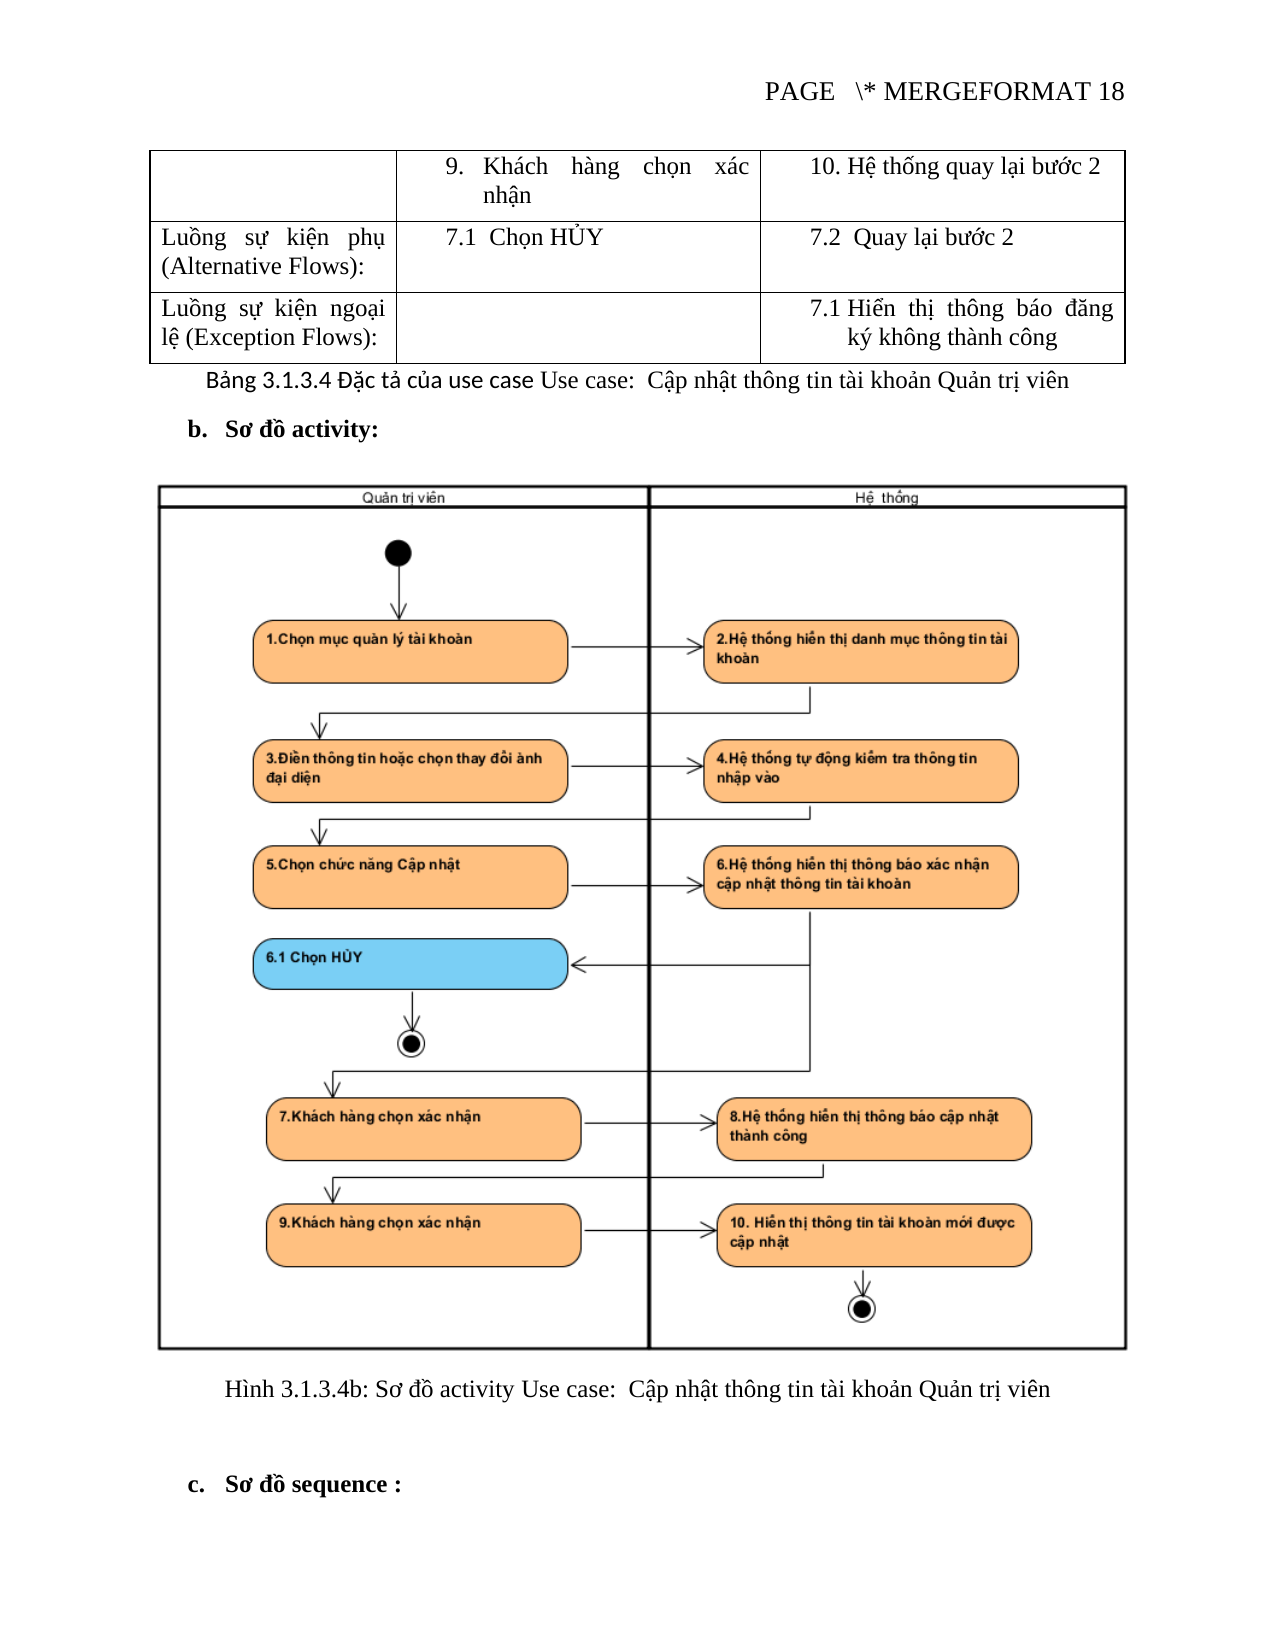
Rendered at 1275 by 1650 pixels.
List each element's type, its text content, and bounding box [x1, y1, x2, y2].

table_cell Luồng sự kiện ngoại lệ (Exception Flows): [151, 293, 396, 363]
table_cell Luồng sự kiện phụ (Alternative Flows): [151, 222, 396, 292]
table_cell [397, 151, 760, 221]
picture [154, 481, 1130, 1353]
table_cell Hệ thống quay lại bước 2 [761, 151, 1124, 221]
list Sơ đồ activity: [187, 414, 1125, 442]
list Sơ đồ sequence : [187, 1469, 1125, 1498]
table_cell Chọn HỦY [397, 222, 760, 292]
table_cell [397, 293, 760, 363]
table_cell [151, 151, 396, 221]
table_cell Quay lại bước 2 [761, 222, 1124, 292]
table_cell Hiển thị thông báo đăng ký không thành công [761, 293, 1124, 363]
text Bảng 3.1.3.4 Đặc tả của use case Use case: Cập nhật thông tin tài khoản Quản trị viên [150, 364, 1125, 395]
